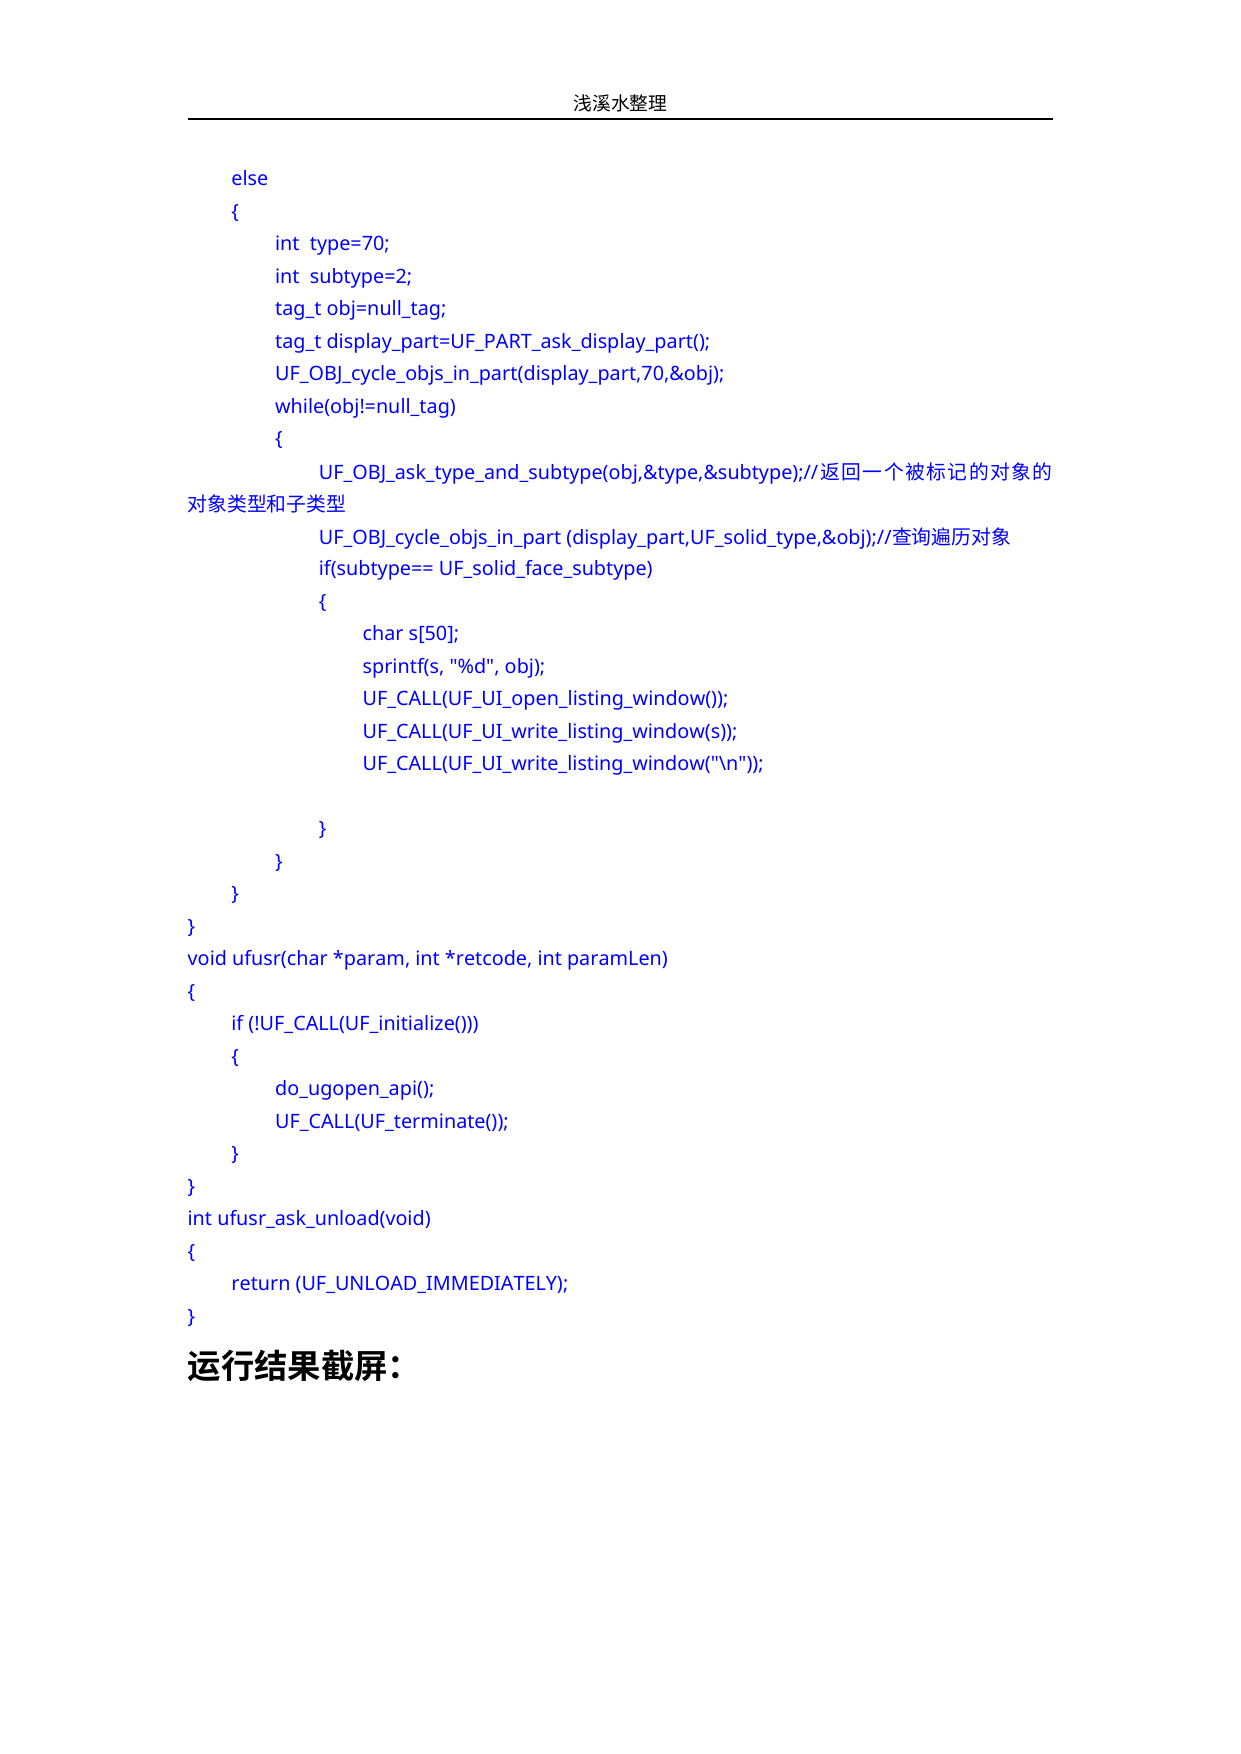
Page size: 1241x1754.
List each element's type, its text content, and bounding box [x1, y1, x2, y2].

text if (!UF_CALL(UF_initialize())) [187, 1007, 1053, 1039]
text } [187, 877, 1053, 909]
text tag_t display_part=UF_PART_ask_display_part(); [187, 324, 1053, 357]
text UF_CALL(UF_UI_write_listing_window(s)); [187, 714, 1053, 747]
text 运行结果截屏： [187, 1332, 1053, 1397]
text } [187, 844, 1053, 877]
text UF_OBJ_cycle_objs_in_part(display_part,70,&obj); [187, 357, 1053, 389]
text { [187, 1039, 1053, 1072]
text else [187, 162, 1053, 194]
text { [187, 974, 1053, 1007]
text { [187, 1234, 1053, 1267]
text UF_OBJ_ask_type_and_subtype(obj,&type,&subtype);//返回一个被标记的对象的对象类型和子类型 [187, 454, 1053, 519]
text UF_CALL(UF_UI_write_listing_window("\n")); [187, 747, 1053, 779]
text UF_CALL(UF_UI_open_listing_window()); [187, 682, 1053, 714]
text int ufusr_ask_unload(void) [187, 1202, 1053, 1234]
text { [187, 422, 1053, 454]
text return (UF_UNLOAD_IMMEDIATELY); [187, 1267, 1053, 1299]
text tag_t obj=null_tag; [187, 292, 1053, 324]
text } [187, 1169, 1053, 1202]
text UF_OBJ_cycle_objs_in_part (display_part,UF_solid_type,&obj);//查询遍历对象 [187, 519, 1053, 552]
text UF_CALL(UF_terminate()); [187, 1104, 1053, 1137]
text } [187, 1299, 1053, 1332]
text do_ugopen_api(); [187, 1072, 1053, 1104]
text if(subtype== UF_solid_face_subtype) [187, 552, 1053, 584]
text { [187, 584, 1053, 617]
text } [187, 909, 1053, 942]
text void ufusr(char *param, int *retcode, int paramLen) [187, 942, 1053, 974]
text while(obj!=null_tag) [187, 389, 1053, 422]
text } [187, 1137, 1053, 1169]
text sprintf(s, "%d", obj); [187, 649, 1053, 682]
text { [187, 194, 1053, 227]
text char s[50]; [187, 617, 1053, 649]
text } [187, 812, 1053, 844]
text int type=70; [187, 227, 1053, 259]
text int subtype=2; [187, 259, 1053, 292]
